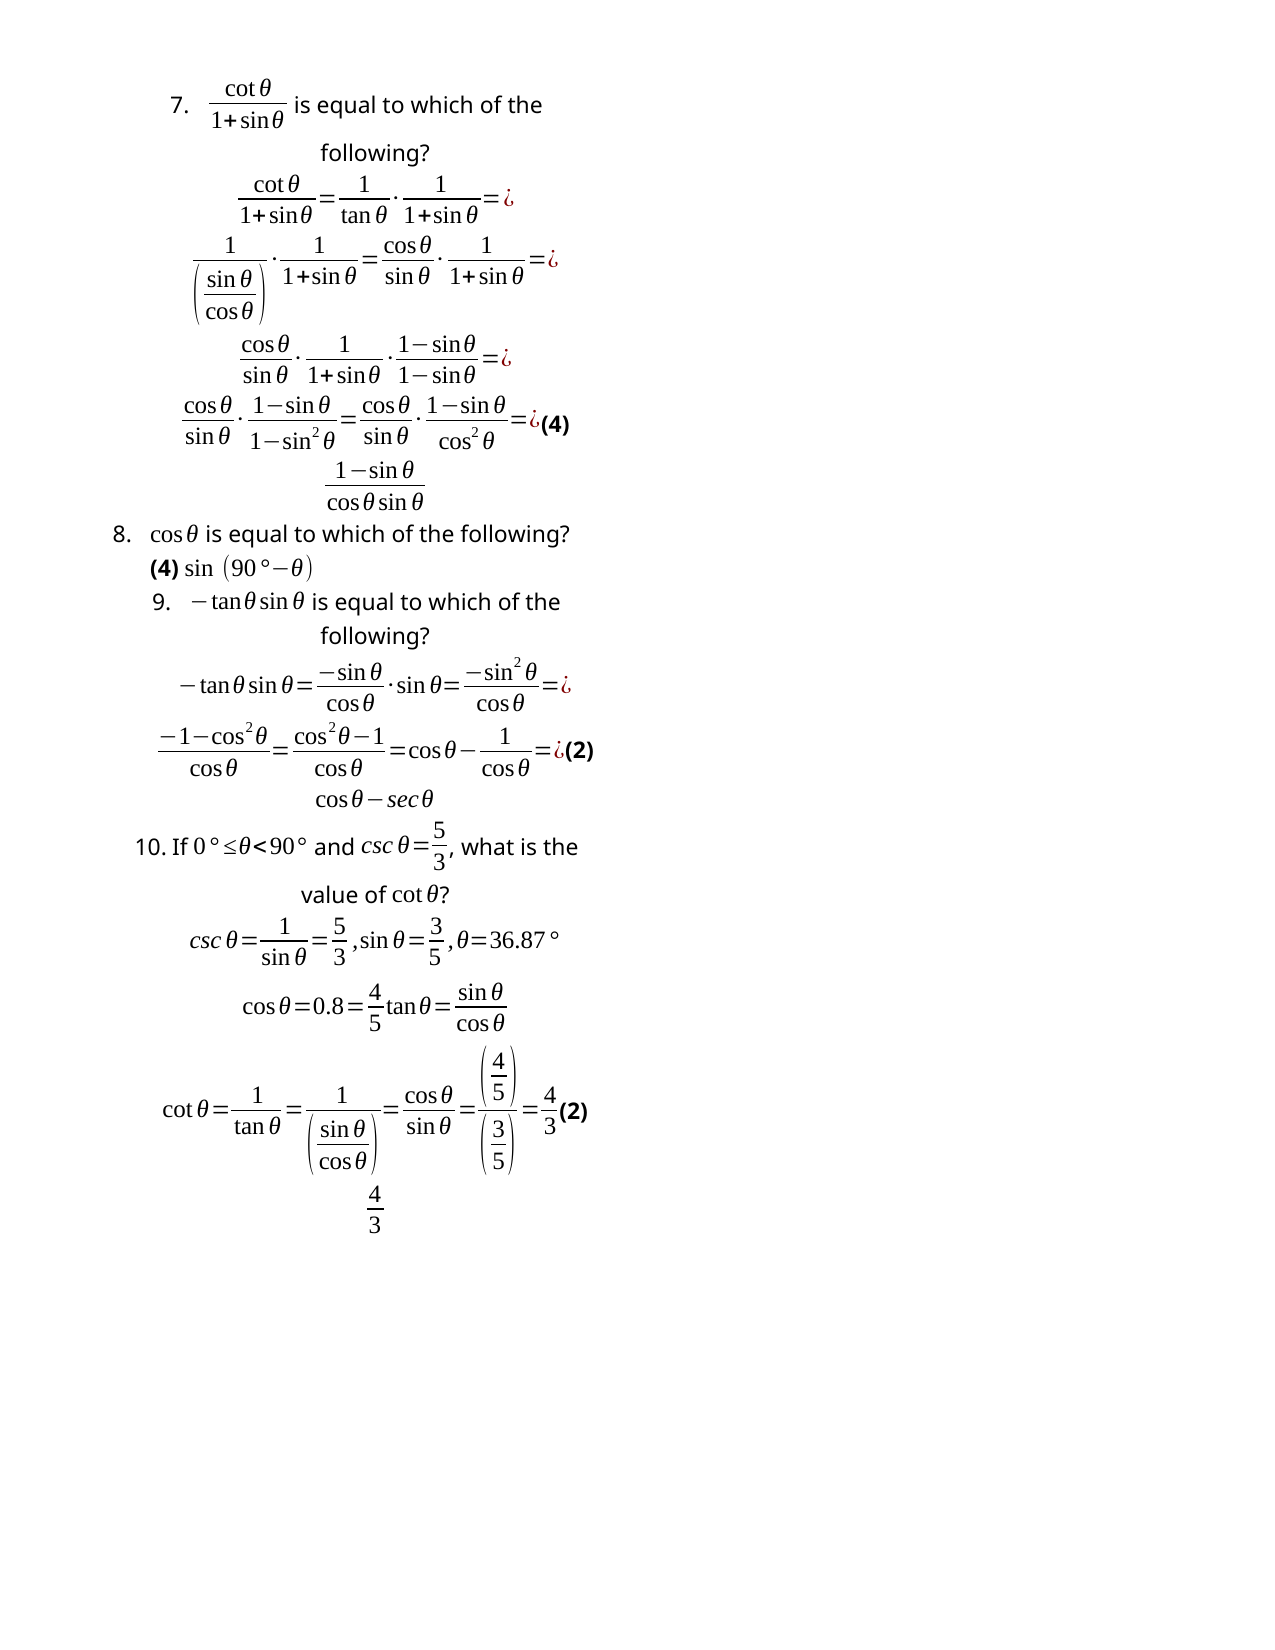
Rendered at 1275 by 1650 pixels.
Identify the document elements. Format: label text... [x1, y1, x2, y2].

list is equal to which of the following? (2) [112, 586, 600, 814]
list is equal to which of the following? (4) [112, 518, 600, 583]
list is equal to which of the following? (4) [112, 75, 600, 516]
list If and , what is the value of ? (2) [112, 817, 600, 1239]
